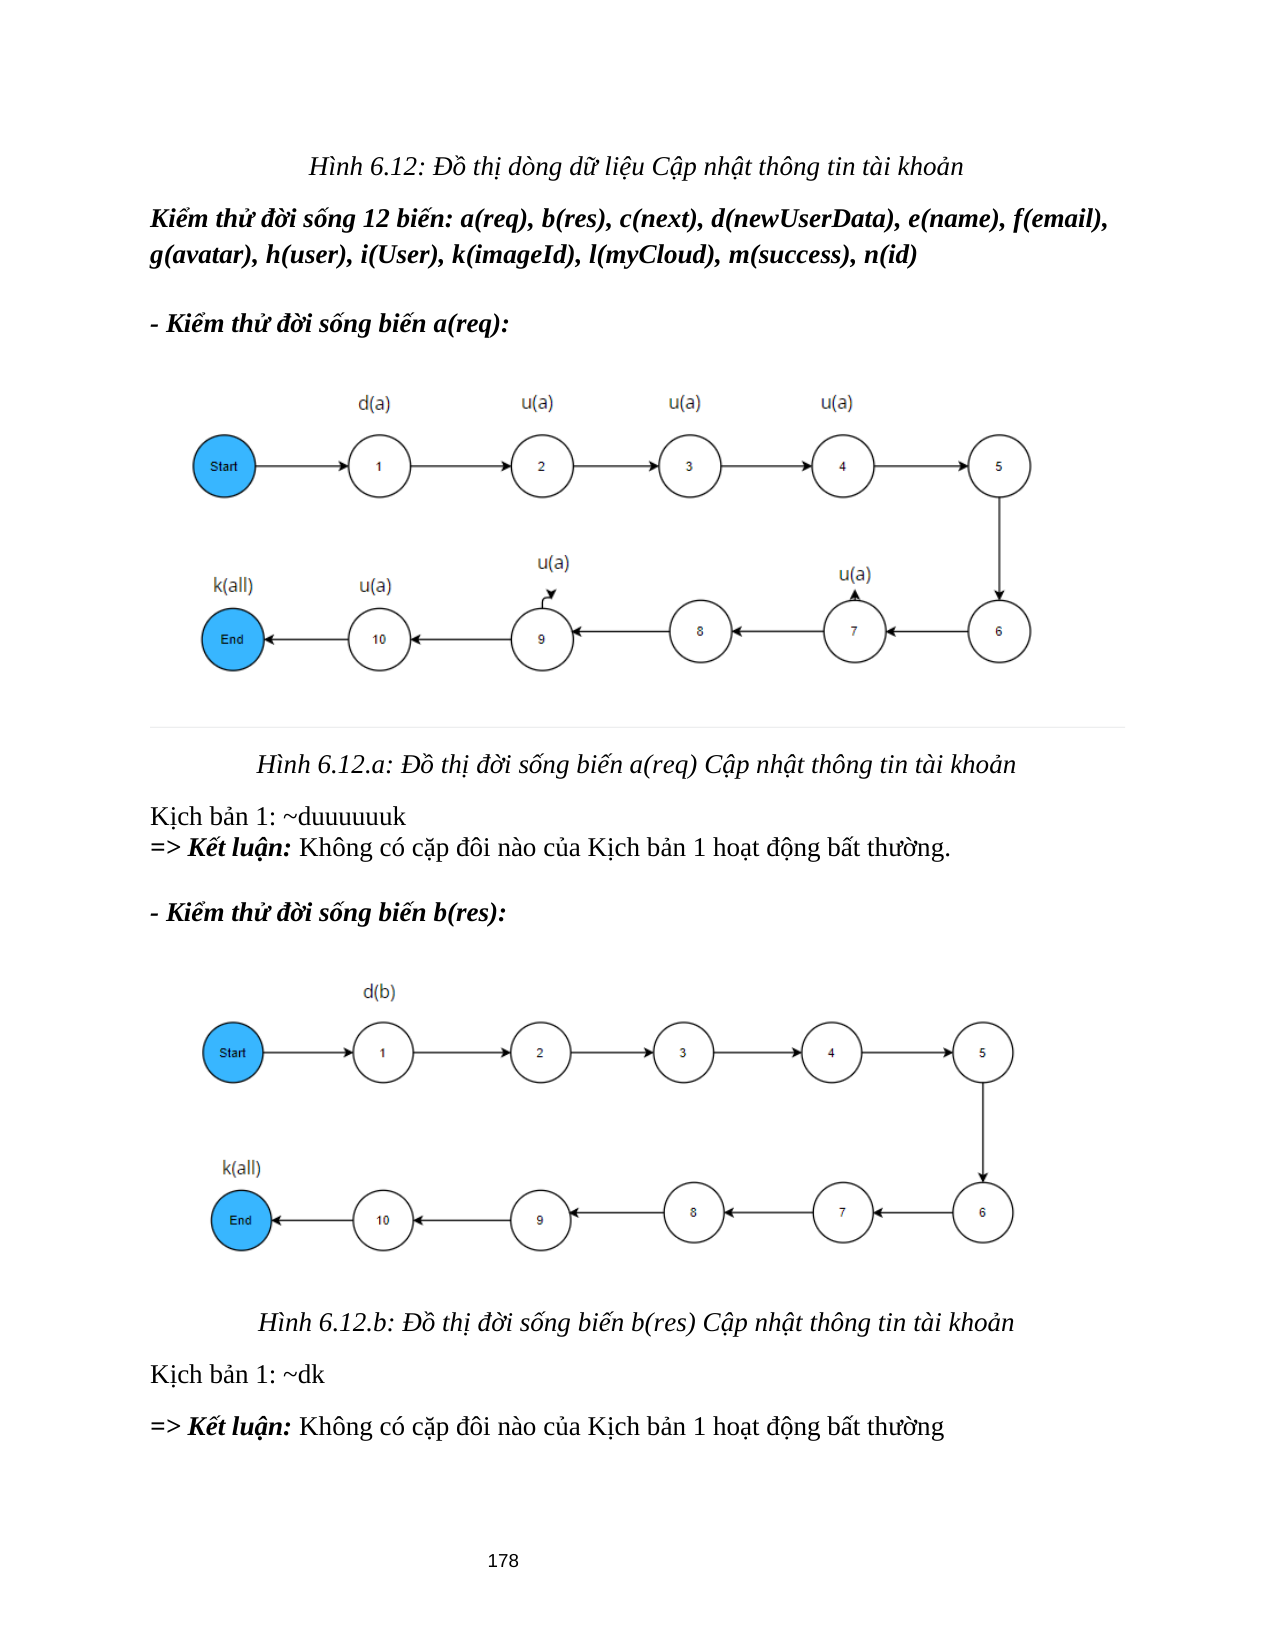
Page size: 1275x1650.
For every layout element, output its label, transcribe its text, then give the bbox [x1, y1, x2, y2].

picture [150, 350, 1125, 728]
text Hình 6.12.b: Đồ thị đời sống biến b(res) Cập nhật thông tin tài khoản [150, 1306, 1125, 1337]
text Hình 6.12.a: Đồ thị đời sống biến a(req) Cập nhật thông tin tài khoản [150, 748, 1125, 779]
text Kịch bản 1: ~dk [150, 1358, 1125, 1389]
subtitle - Kiểm thử đời sống biến a(req): [150, 307, 1125, 338]
text => Kết luận: Không có cặp đôi nào của Kịch bản 1 hoạt động bất thường [150, 1410, 1125, 1441]
text Hình 6.12: Đồ thị dòng dữ liệu Cập nhật thông tin tài khoản [150, 150, 1125, 181]
picture [150, 940, 1050, 1286]
text Kịch bản 1: ~duuuuuuk => Kết luận: Không có cặp đôi nào của Kịch bản 1 hoạt động bất thường. [150, 800, 1125, 863]
subtitle - Kiểm thử đời sống biến b(res): [150, 896, 1125, 927]
text Kiểm thử đời sống 12 biến: a(req), b(res), c(next), d(newUserData), e(name), f(email), g(avatar), h(user), i(User), k(imageId), l(myCloud), m(success), n(id) [150, 202, 1125, 269]
